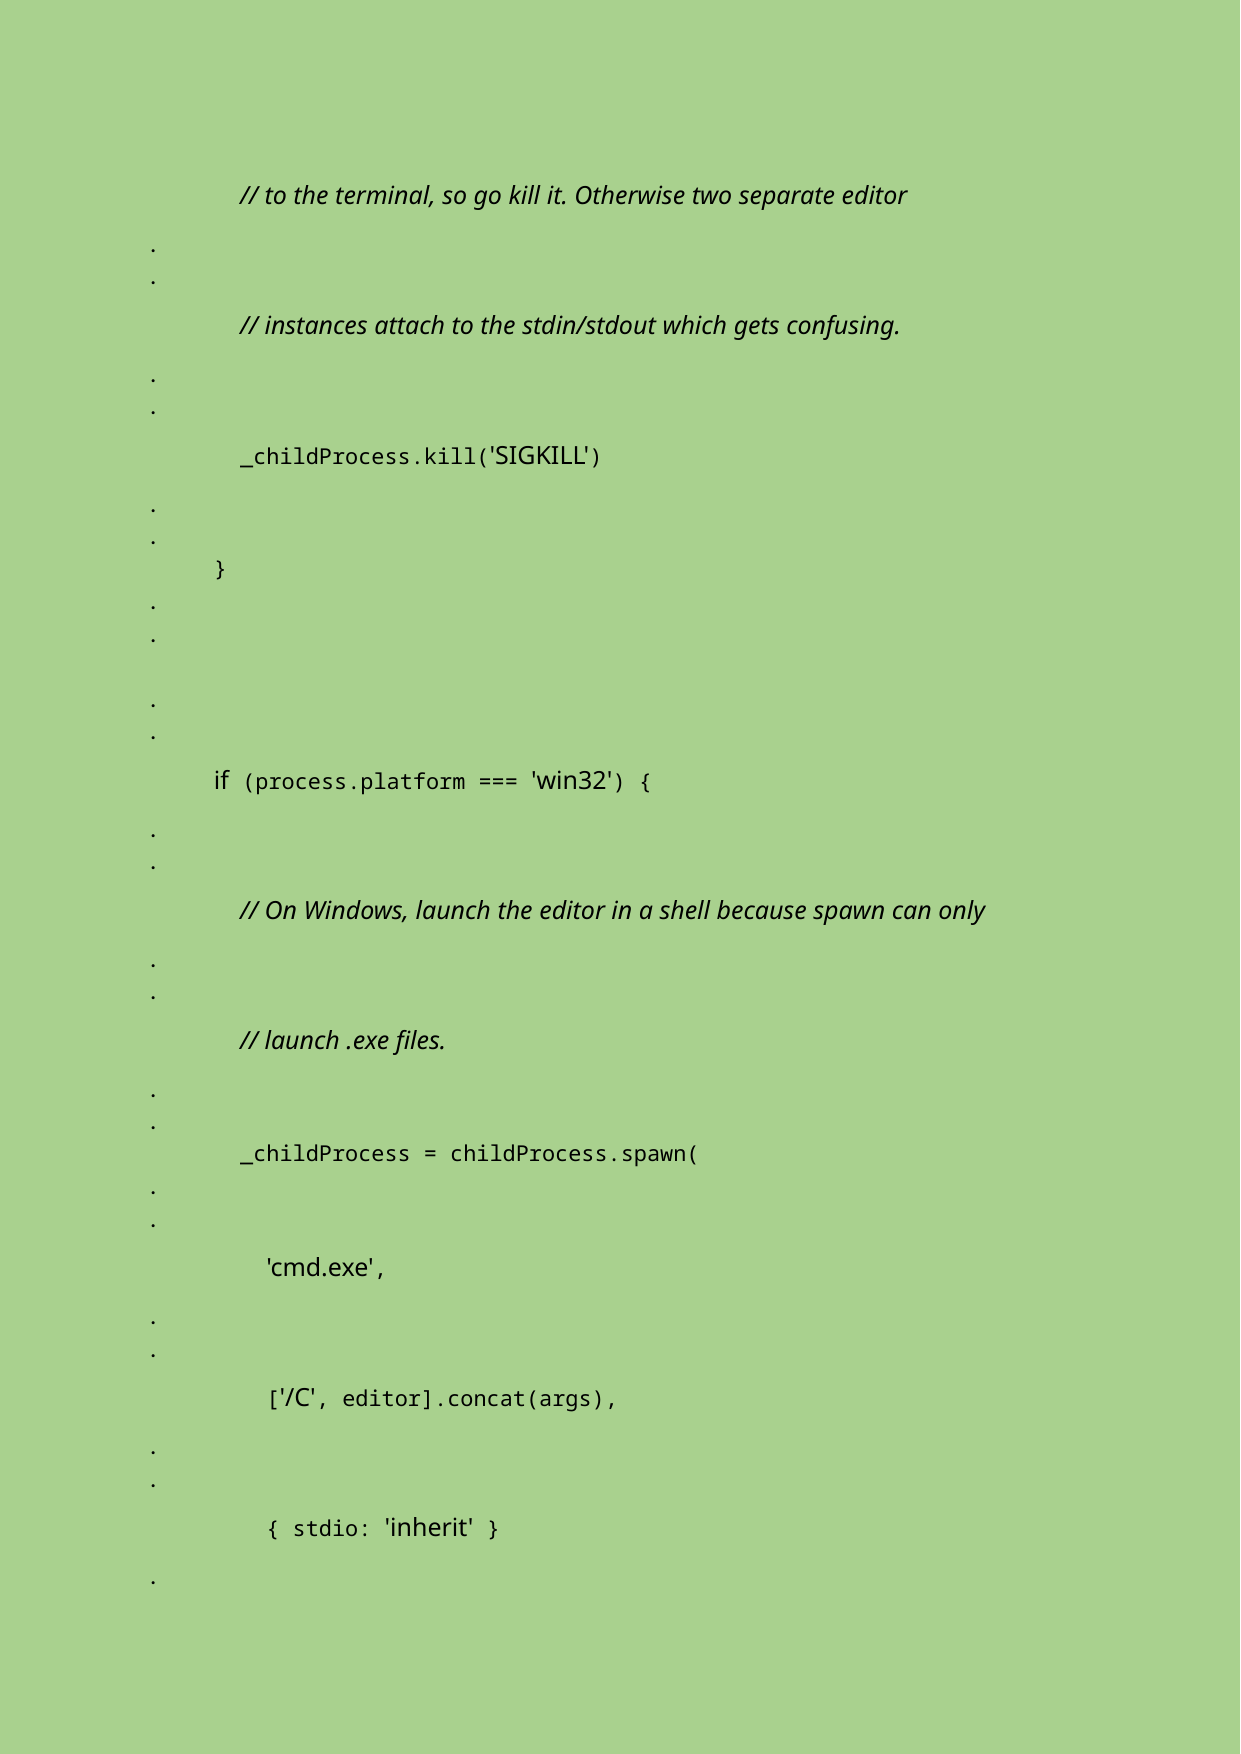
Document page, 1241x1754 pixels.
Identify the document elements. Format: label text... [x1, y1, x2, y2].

text ['/C', editor].concat(args), [187, 1364, 1053, 1429]
text _childProcess = childProcess.spawn( [187, 1137, 1053, 1169]
text // to the terminal, so go kill it. Otherwise two separate editor [187, 162, 1053, 227]
text _childProcess.kill('SIGKILL') [187, 422, 1053, 487]
text } [187, 552, 1053, 584]
text 'cmd.exe', [187, 1234, 1053, 1299]
text { stdio: 'inherit' } [187, 1494, 1053, 1559]
text // On Windows, launch the editor in a shell because spawn can only [187, 877, 1053, 942]
text // instances attach to the stdin/stdout which gets confusing. [187, 292, 1053, 357]
text if (process.platform === 'win32') { [187, 747, 1053, 812]
text // launch .exe files. [187, 1007, 1053, 1072]
